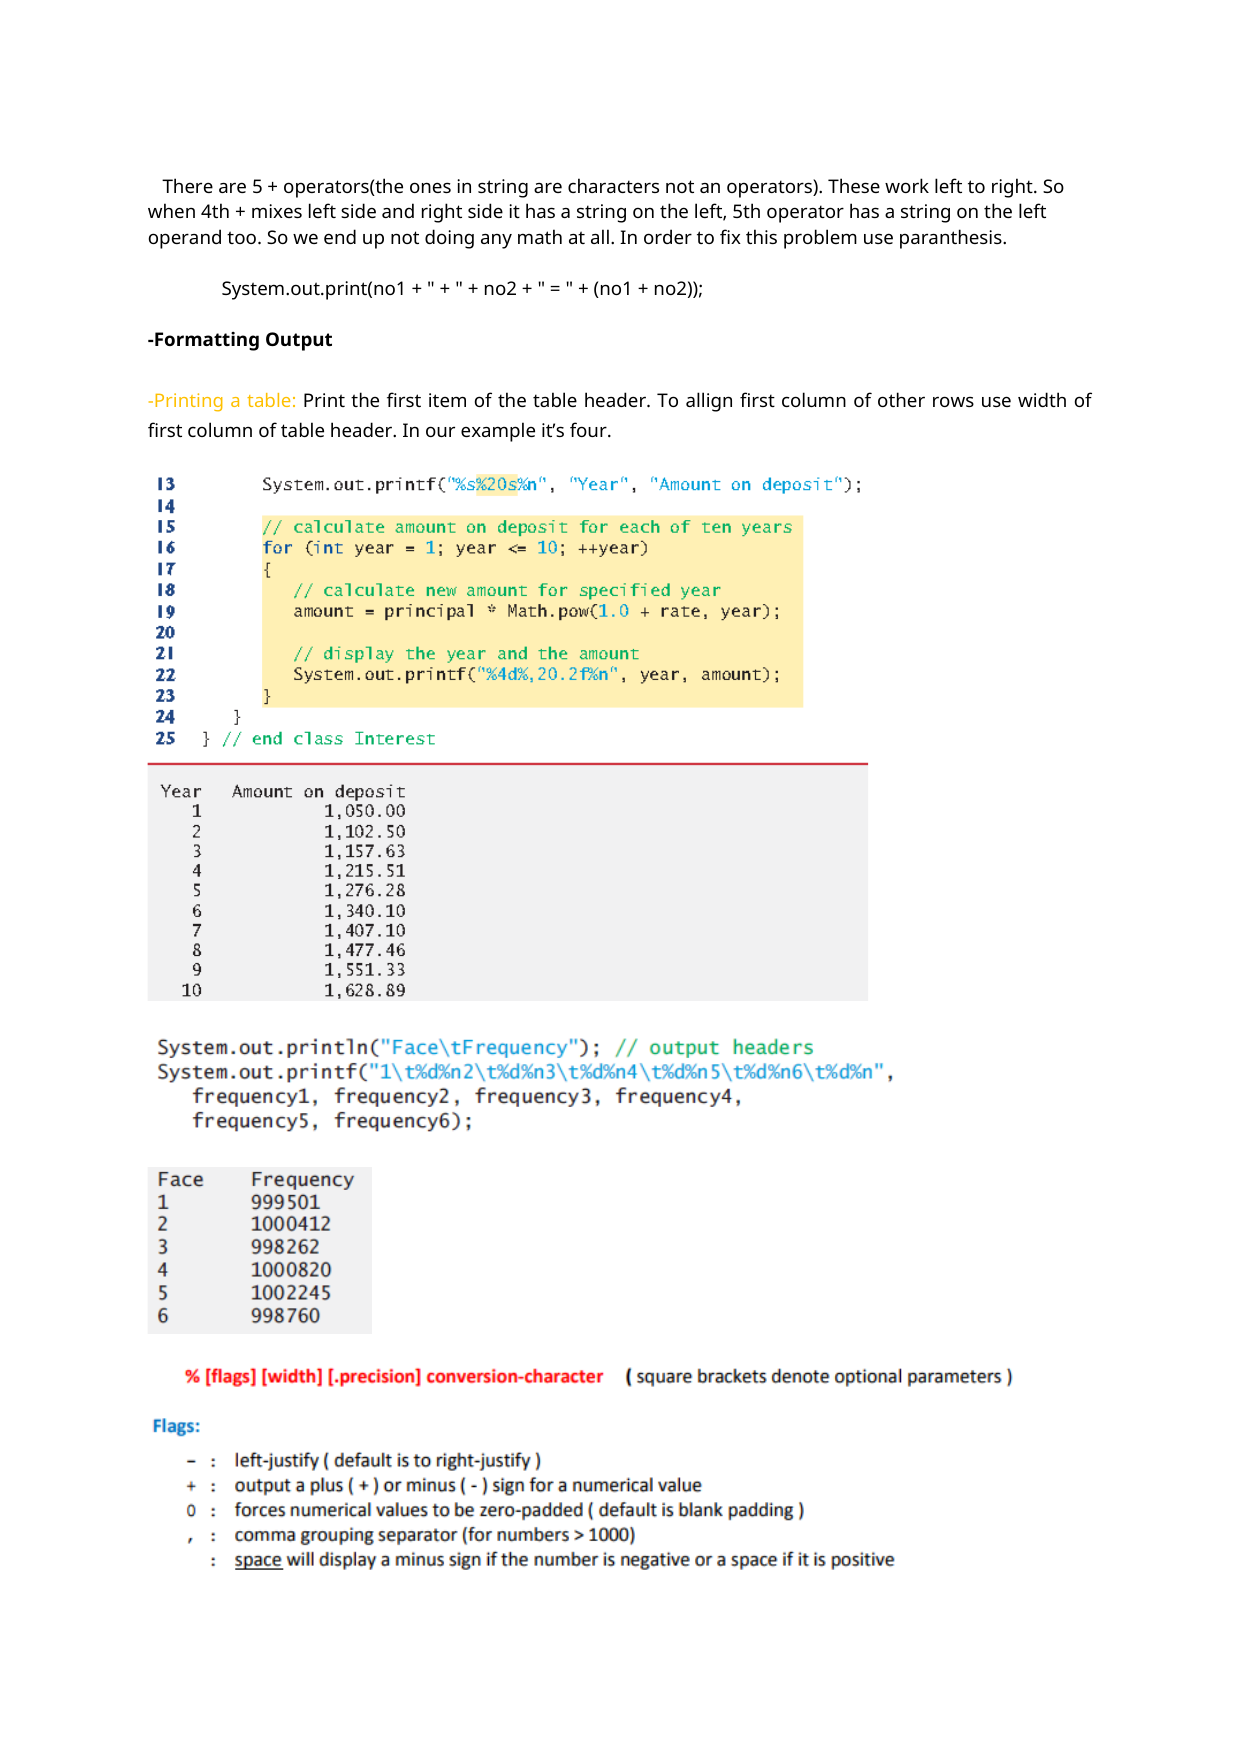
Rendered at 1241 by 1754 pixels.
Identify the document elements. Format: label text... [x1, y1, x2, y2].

picture [147, 473, 869, 1001]
picture [147, 1031, 904, 1143]
text There are 5 + operators(the ones in string are characters not an operators). These work left to right. So when 4th + mixes left side and right side it has a string on the left, 5th operator has a string on the left operand too. So we end up not doing any math at all. In order to fix this problem use paranthesis. [148, 173, 1093, 250]
picture [147, 1363, 1019, 1577]
picture [147, 1167, 372, 1334]
text -Formatting Output [148, 326, 1093, 352]
text System.out.print(no1 + " + " + no2 + " = " + (no1 + no2)); [148, 275, 1093, 301]
text -Printing a table: Print the first item of the table header. To allign first column of other rows use width of first column of table header. In our example it’s four. [148, 382, 1093, 443]
